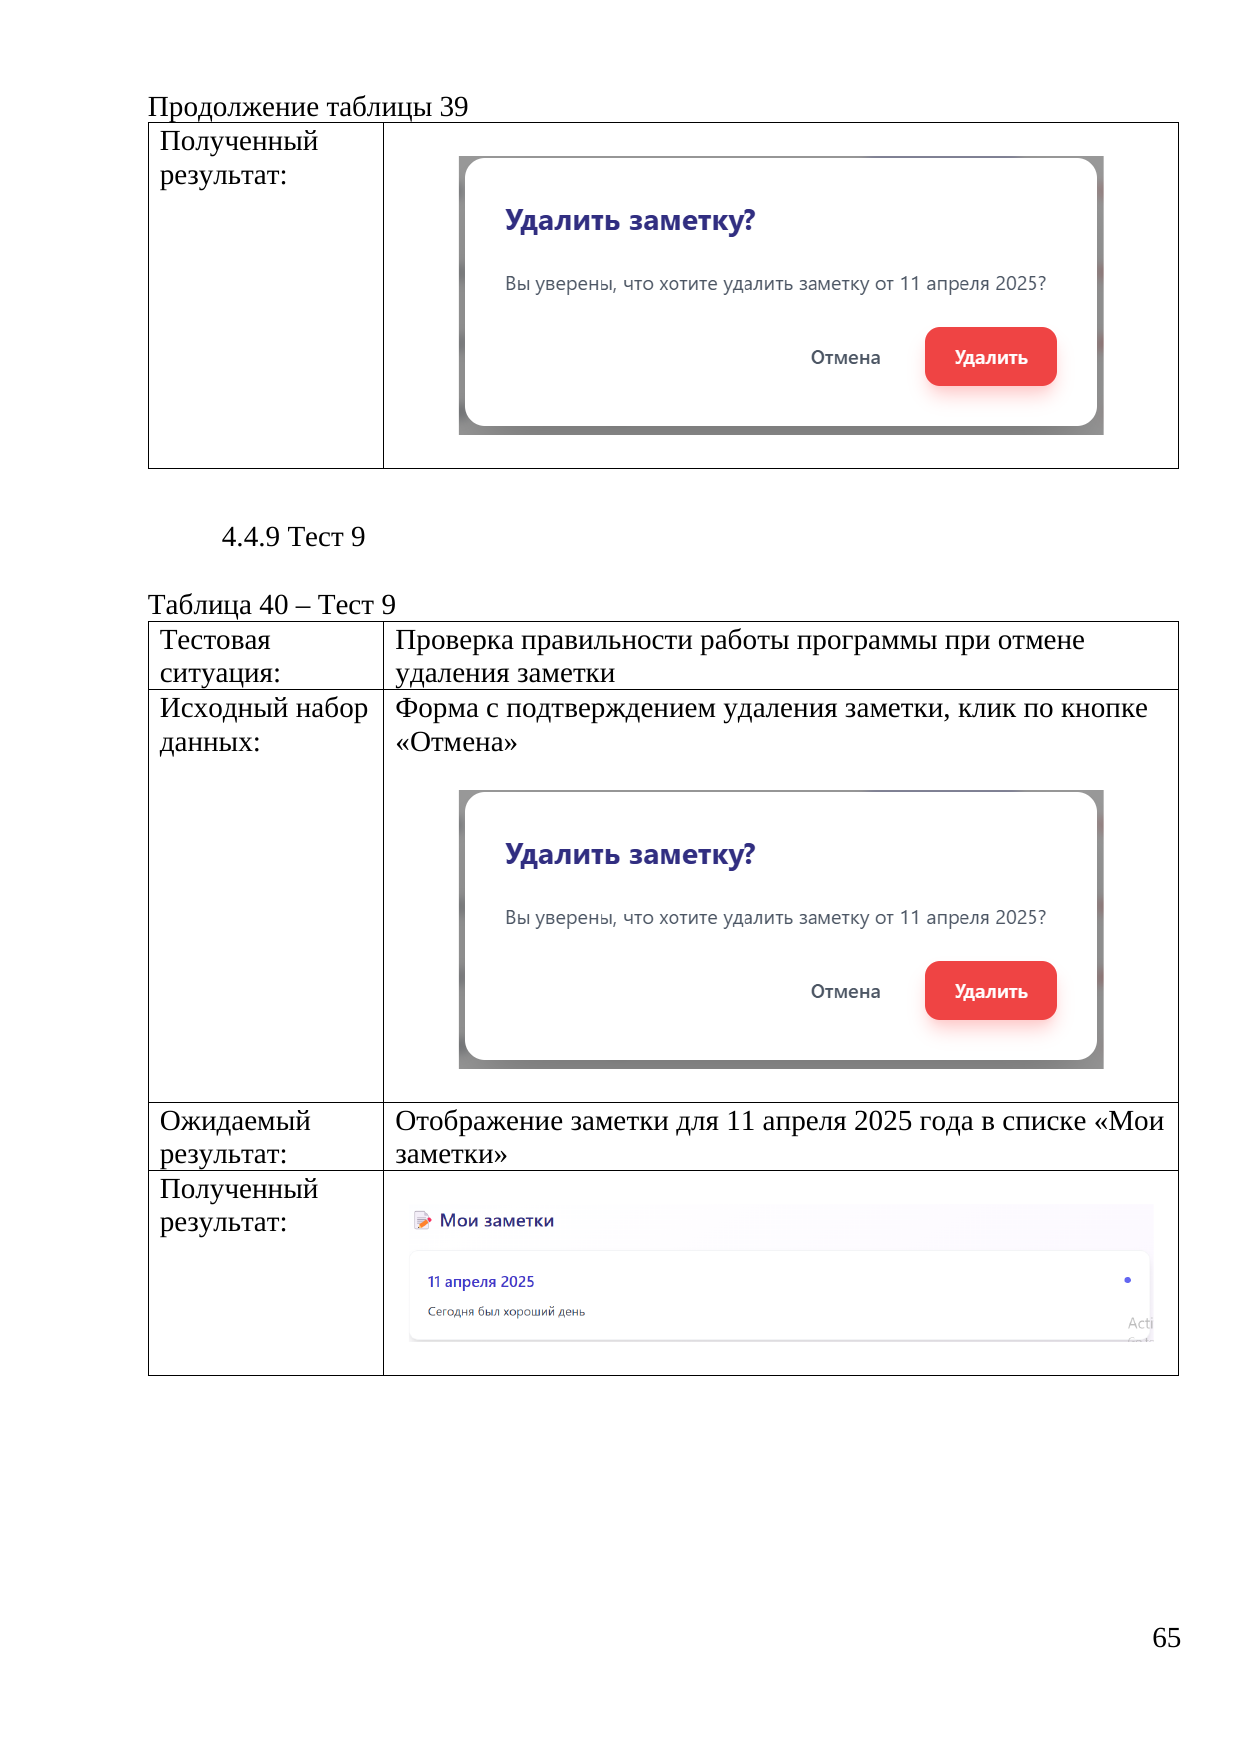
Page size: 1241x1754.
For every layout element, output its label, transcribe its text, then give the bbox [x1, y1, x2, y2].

table_header Полученный результат: [149, 123, 383, 468]
table_header Проверка правильности работы программы при отмене удаления заметки [384, 622, 1178, 689]
picture [408, 1204, 1154, 1342]
table_cell Ожидаемый результат: [149, 1103, 383, 1170]
picture [458, 156, 1104, 435]
text Таблица 40 – Тест 9 [148, 587, 1181, 621]
table_cell [384, 1171, 1178, 1375]
table_cell Отображение заметки для 11 апреля 2025 года в списке «Мои заметки» [384, 1103, 1178, 1170]
subtitle 4.4.9 Тест 9 [222, 519, 1181, 553]
table_cell Полученный результат: [149, 1171, 383, 1375]
text Продолжение таблицы 39 [148, 89, 1181, 122]
table_header Тестовая ситуация: [149, 622, 383, 689]
table_cell Форма с подтверждением удаления заметки, клик по кнопке «Отмена» [384, 690, 1178, 1102]
table_header [384, 123, 1178, 468]
table_cell Исходный набор данных: [149, 690, 383, 1102]
picture [458, 790, 1104, 1069]
